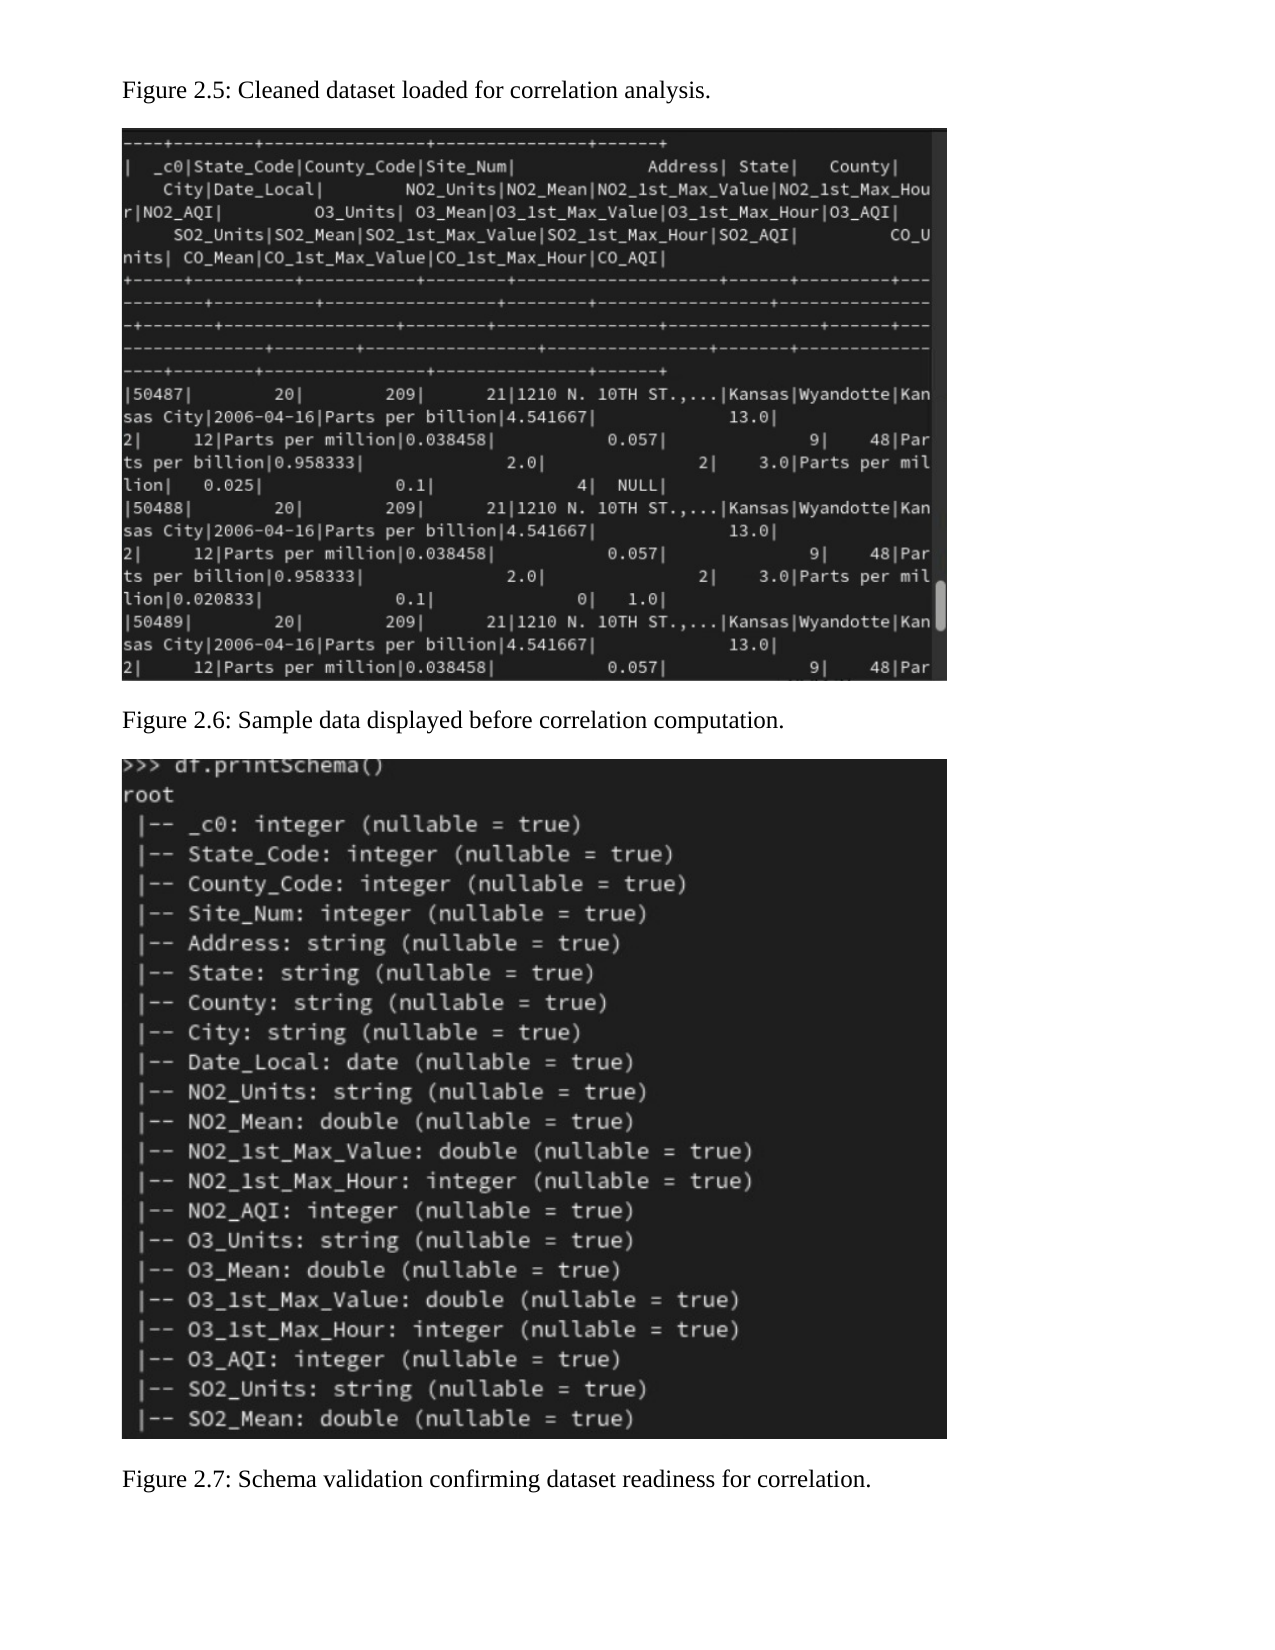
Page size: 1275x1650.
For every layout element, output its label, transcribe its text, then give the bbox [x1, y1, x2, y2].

picture [121, 759, 947, 1439]
text Figure 2.6: Sample data displayed before correlation computation. [122, 705, 1181, 734]
picture [121, 128, 947, 681]
text Figure 2.5: Cleaned dataset loaded for correlation analysis. [122, 75, 1181, 104]
text Figure 2.7: Schema validation confirming dataset readiness for correlation. [122, 1464, 1181, 1492]
